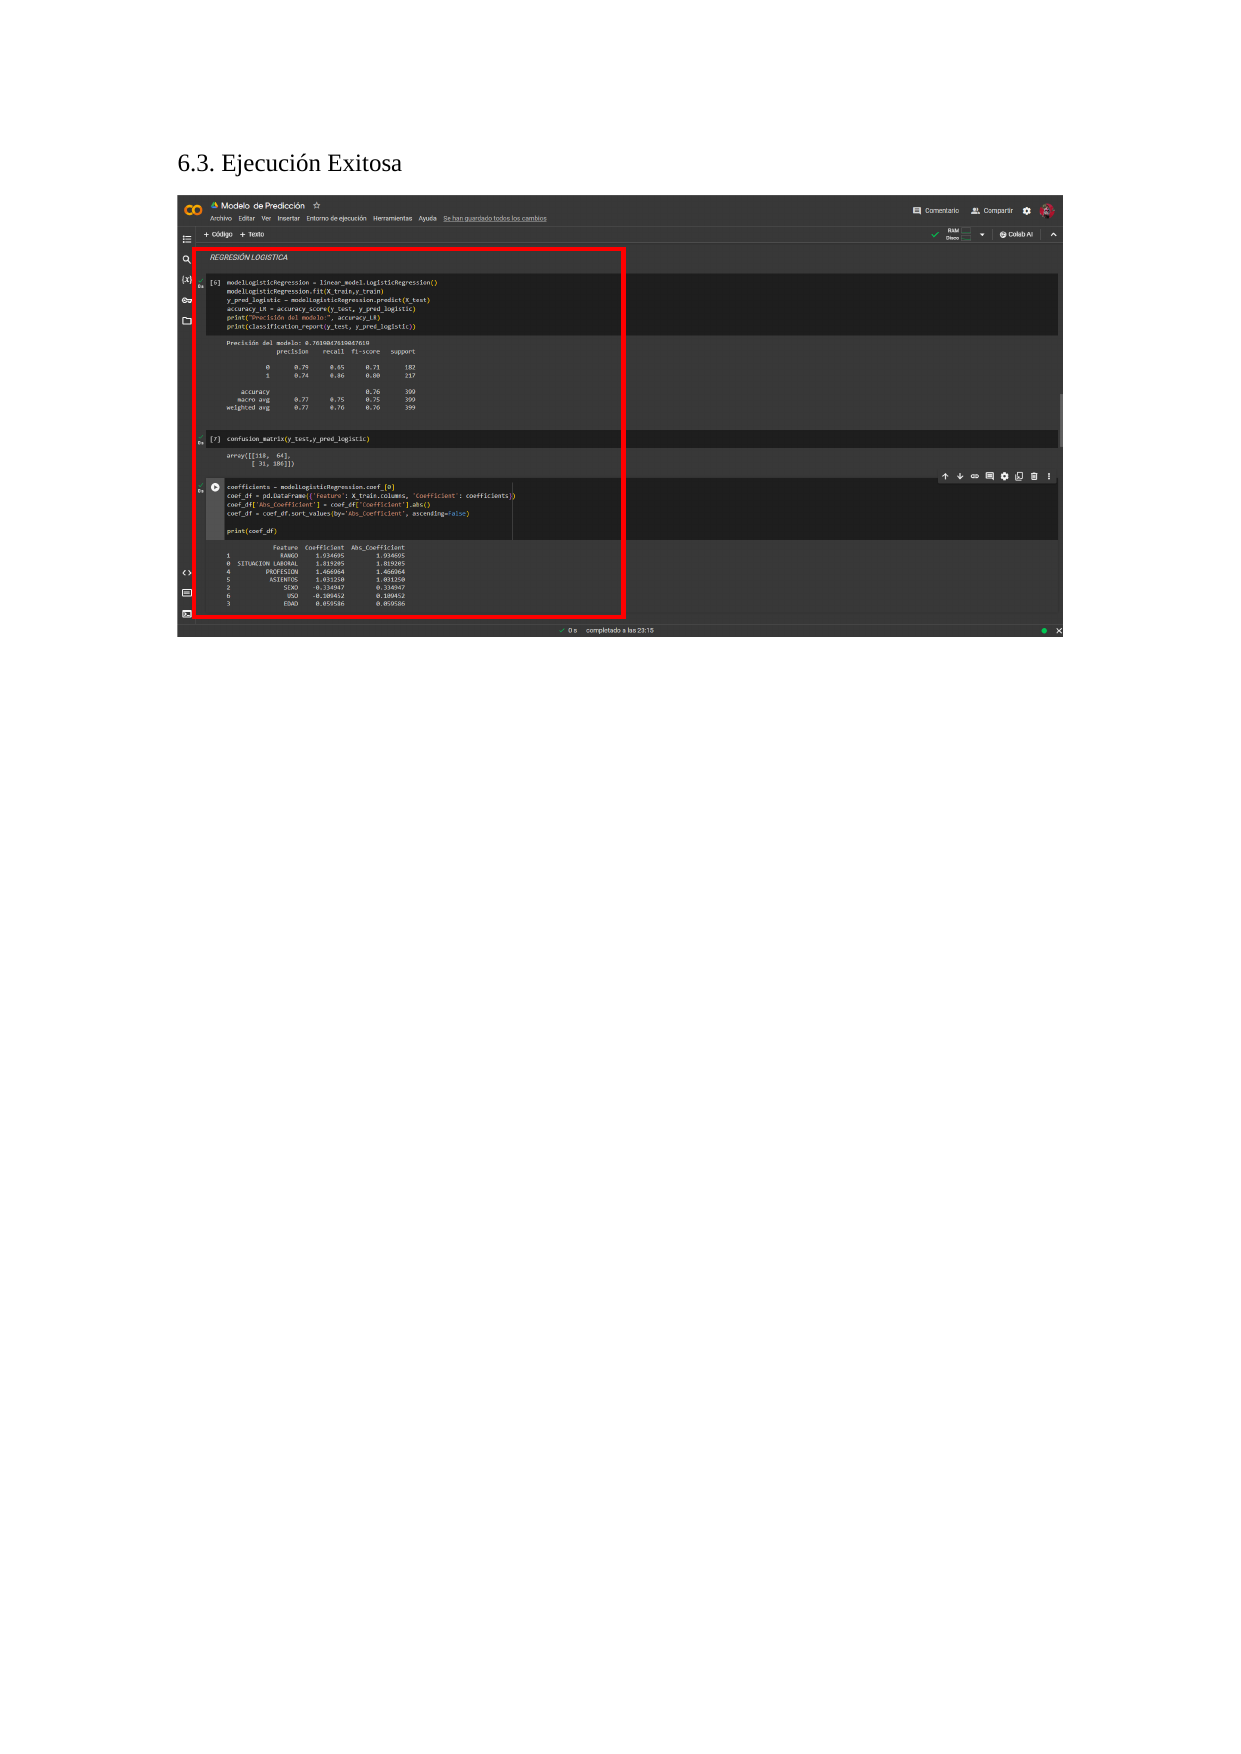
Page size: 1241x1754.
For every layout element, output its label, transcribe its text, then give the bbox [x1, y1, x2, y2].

picture [177, 195, 1063, 637]
text 6.3. Ejecución Exitosa [177, 148, 1063, 176]
